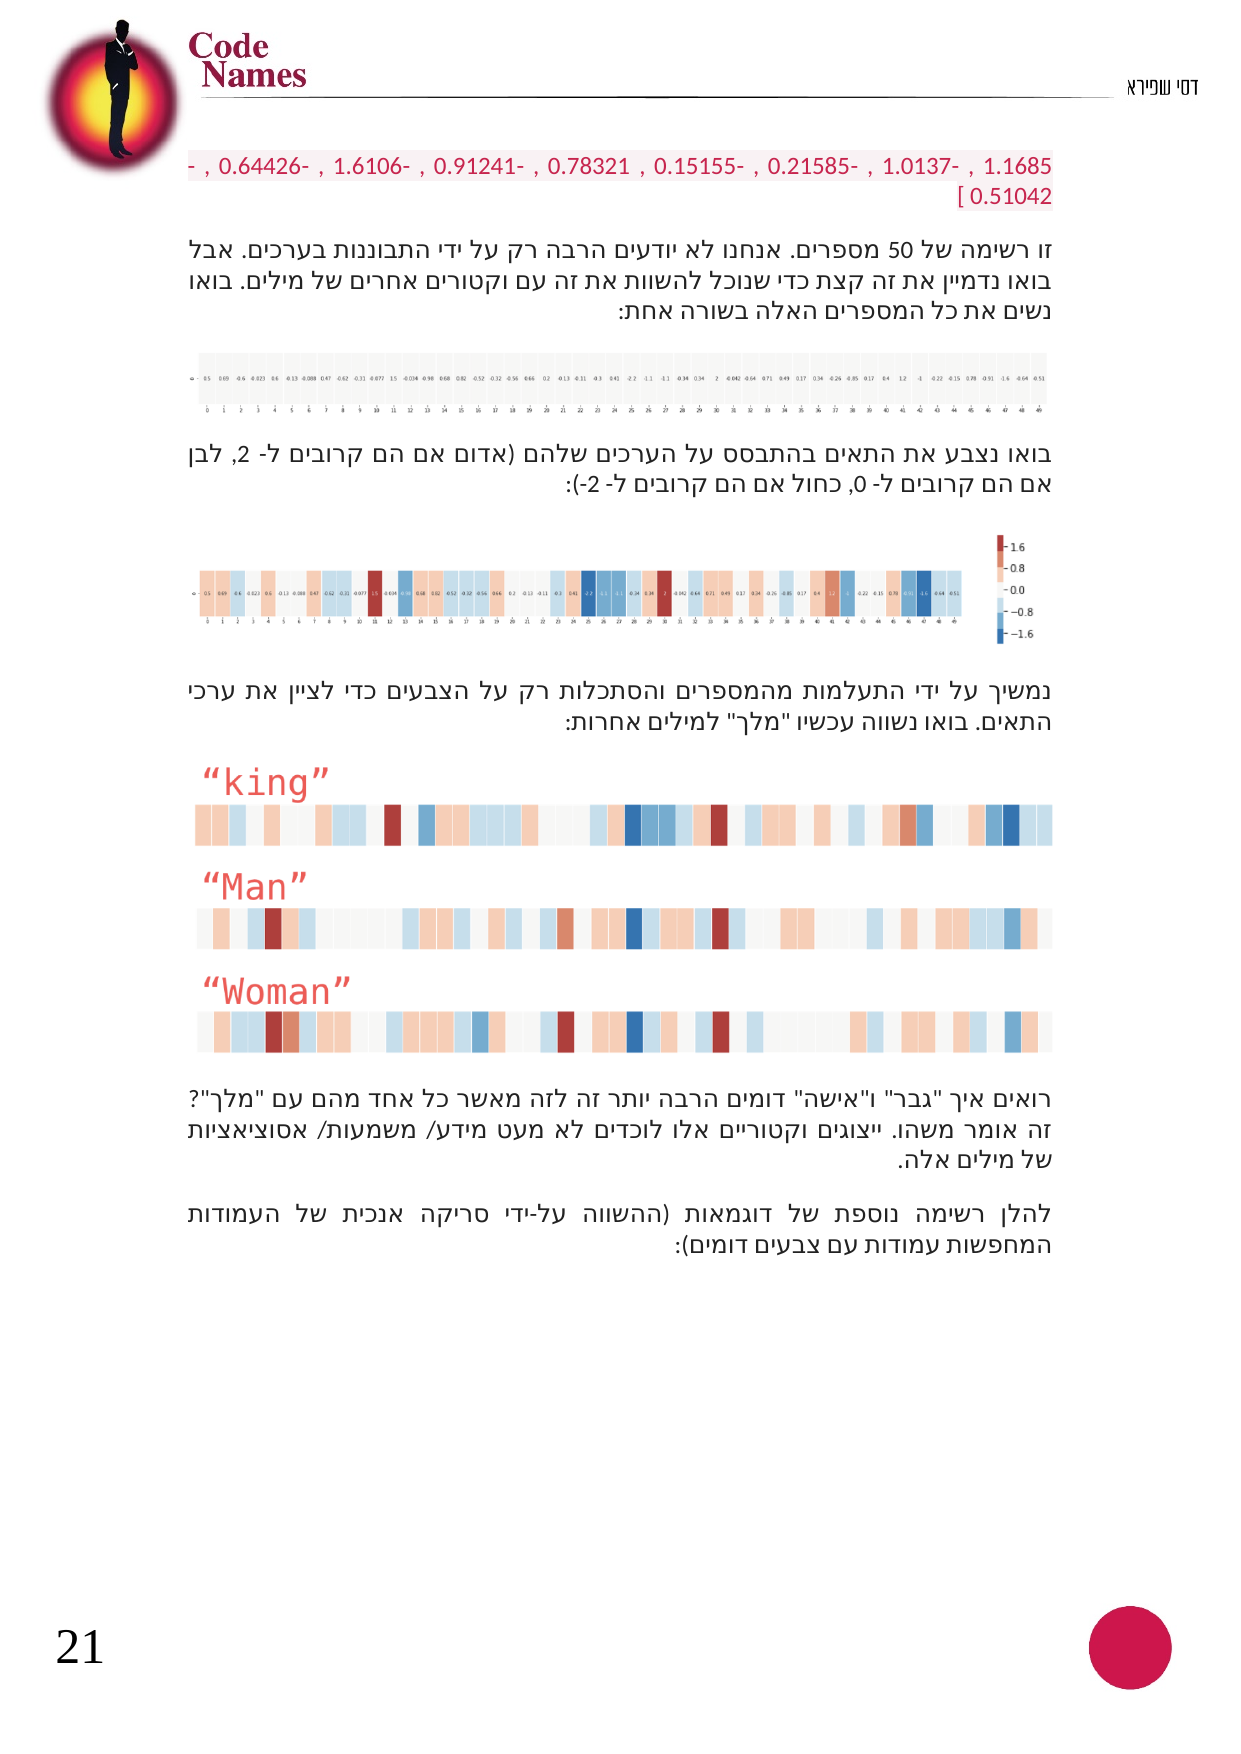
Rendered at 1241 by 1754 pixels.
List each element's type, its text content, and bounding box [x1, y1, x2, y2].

text זו רשימה של 50 מספרים. אנחנו לא יודעים הרבה רק על ידי התבוננות בערכים. אבל בואו נדמיין את זה קצת כדי שנוכל להשוות את זה עם וקטורים אחרים של מילים. בואו נשים את כל המספרים האלה בשורה אחת: [187, 234, 1053, 326]
picture [1067, 1581, 1196, 1714]
picture [187, 522, 1053, 652]
picture [187, 349, 1053, 415]
text נמשיך על ידי התעלמות מהמספרים והסתכלות רק על הצבעים כדי לציין את ערכי התאים. בואו נשווה עכשיו "מלך" למילים אחרות: [187, 675, 1053, 736]
text [ 0.50451 , 0.68607 , -0.59517 , -0.022801, 0.60046 , -0.13498 , -0.08813 , 0.47377 , -0.61798 , -0.31012 , -0.076666, 1.493 , -0.034189, -0.98173 , 0.68229 , 0.81722 , -0.51874 , -0.31503 , -0.55809 , 0.66421 , 0.1961 , -0.13495 , -0.11476 , -0.30344 , 0.41177 , -2.223 , -1.0756 , -1.0783 , -0.34354 , 0.33505 , 1.9927 , -0.04234 , -0.64319 , 0.71125 , 0.49159 , 0.16754 , 0.34344 , -0.25663 , -0.8523 , 0.1661 , 0.40102 , 1.1685 , -1.0137 , -0.21585 , -0.15155 , 0.78321 , -0.91241 , -1.6106 , -0.64426 , -0.51042 ] [187, 150, 957, 211]
text בואו נצבע את התאים בהתבסס על הערכים שלהם (אדום אם הם קרובים ל- 2, לבן אם הם קרובים ל- 0, כחול אם הם קרובים ל- 2-): [187, 438, 1053, 499]
picture [0, 0, 1234, 189]
text רואים איך "גבר" ו"אישה" דומים הרבה יותר זה לזה מאשר כל אחד מהם עם "מלך"? זה אומר משהו. ייצוגים וקטוריים אלו לוכדים לא מעט מידע/ משמעות/ אסוציאציות של מילים אלה. [187, 1083, 1053, 1175]
picture [187, 760, 1053, 1060]
text להלן רשימה נוספת של דוגמאות (ההשווה על-ידי סריקה אנכית של העמודות המחפשות עמודות עם צבעים דומים): [187, 1198, 1053, 1259]
